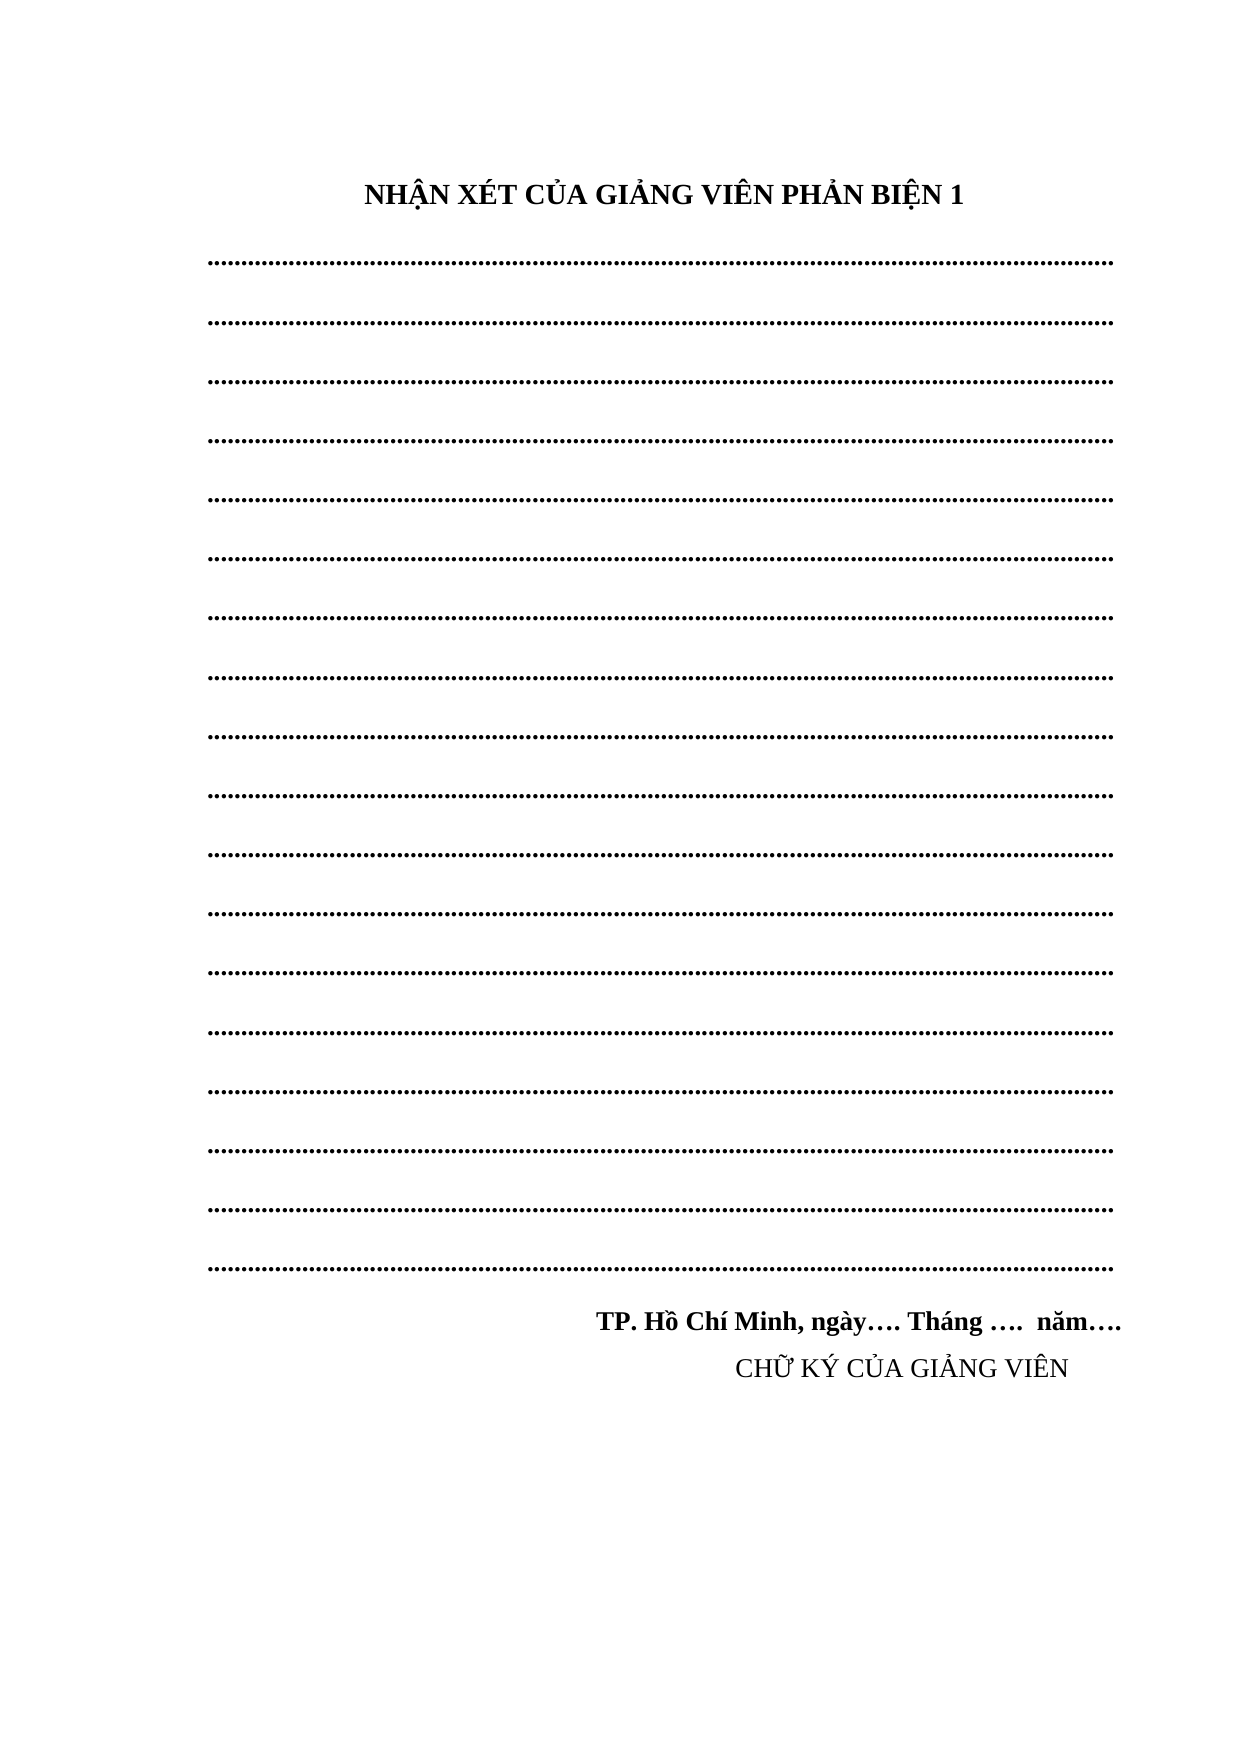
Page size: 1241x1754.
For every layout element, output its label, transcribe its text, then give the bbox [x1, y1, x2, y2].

text NHẬN XÉT CỦA GIẢNG VIÊN PHẢN BIỆN 1 [207, 177, 1122, 211]
text CHỮ KÝ CỦA GIẢNG VIÊN [207, 1352, 1122, 1383]
text TP. Hồ Chí Minh, ngày…. Tháng …. năm…. [207, 1306, 1122, 1337]
